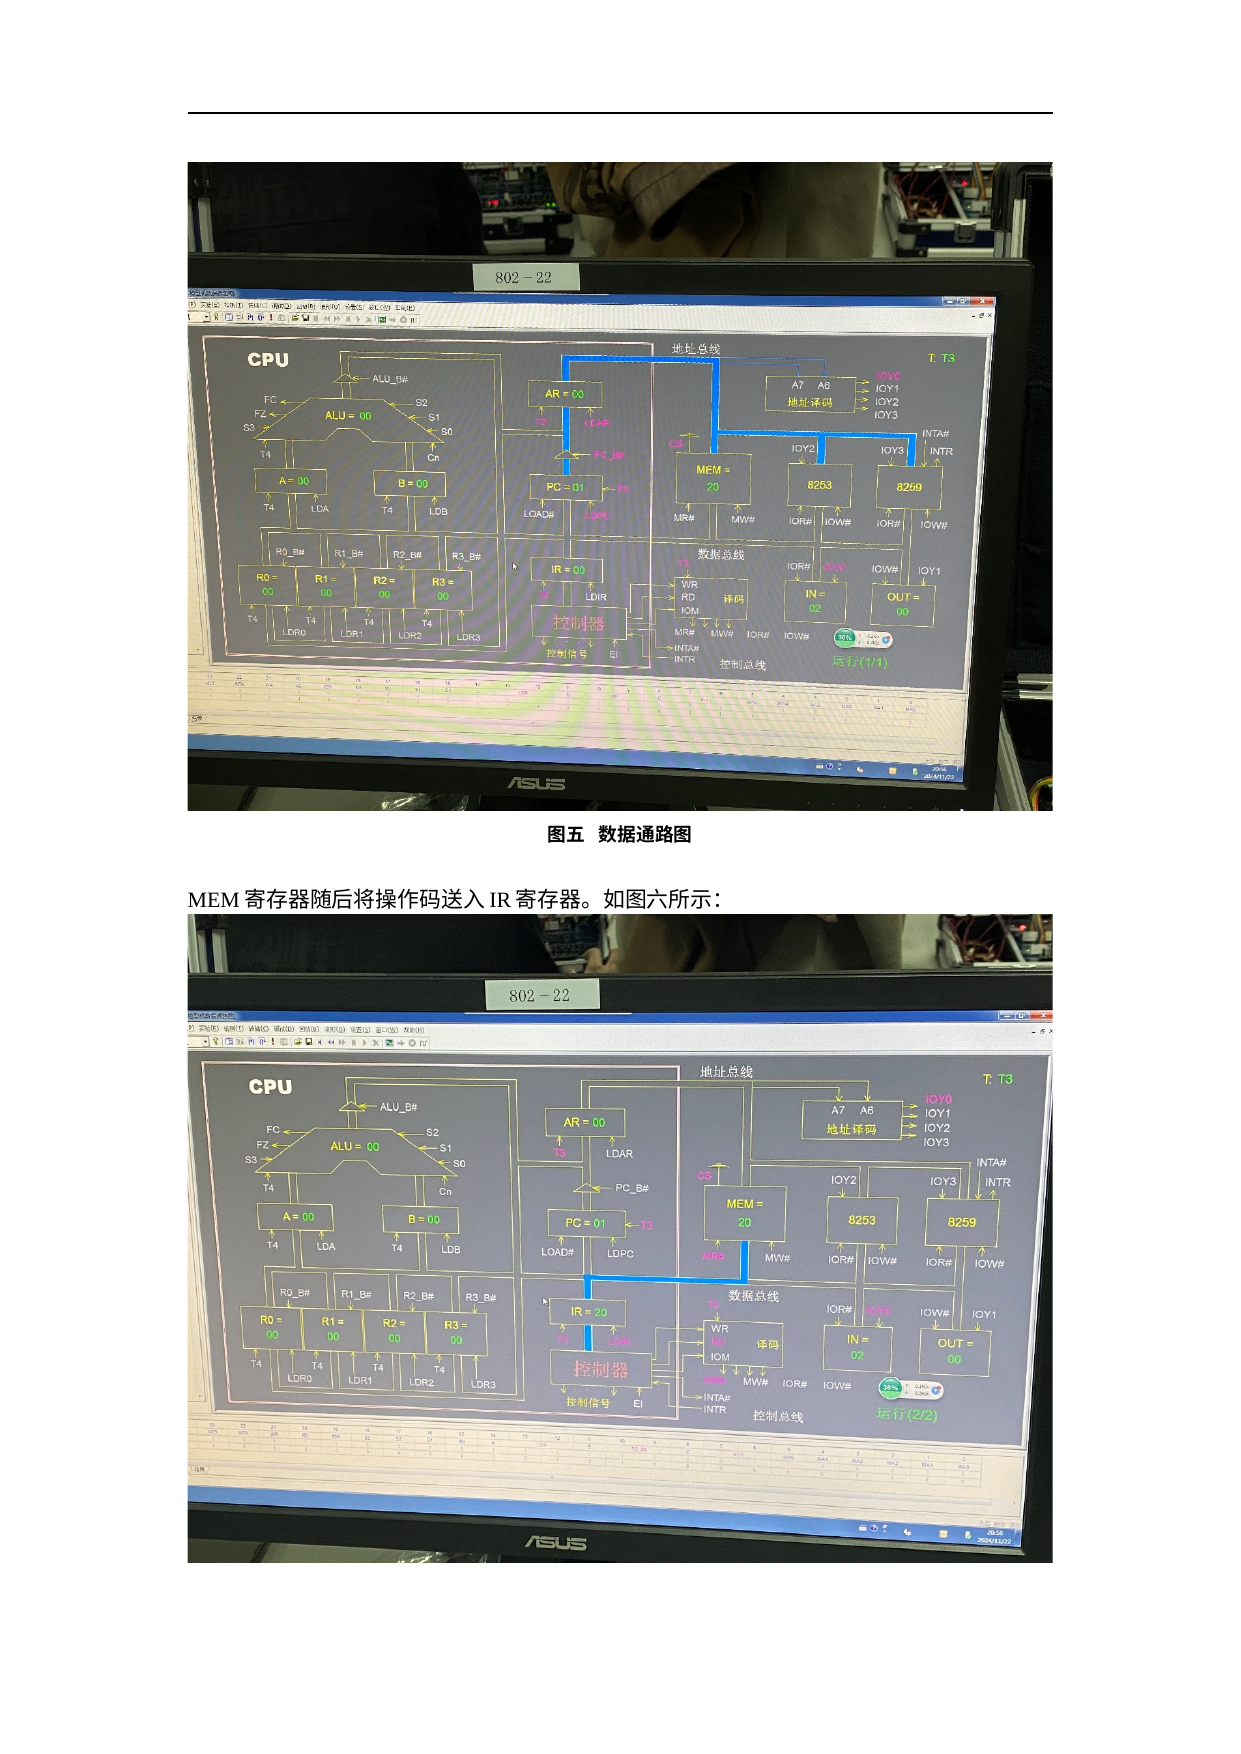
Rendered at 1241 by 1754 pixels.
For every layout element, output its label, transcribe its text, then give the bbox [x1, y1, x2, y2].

picture [187, 914, 1053, 1563]
text 图五 数据通路图 [187, 817, 1053, 849]
text MEM寄存器随后将操作码送入IR寄存器。如图六所示： [187, 882, 1053, 914]
picture [187, 162, 1053, 811]
